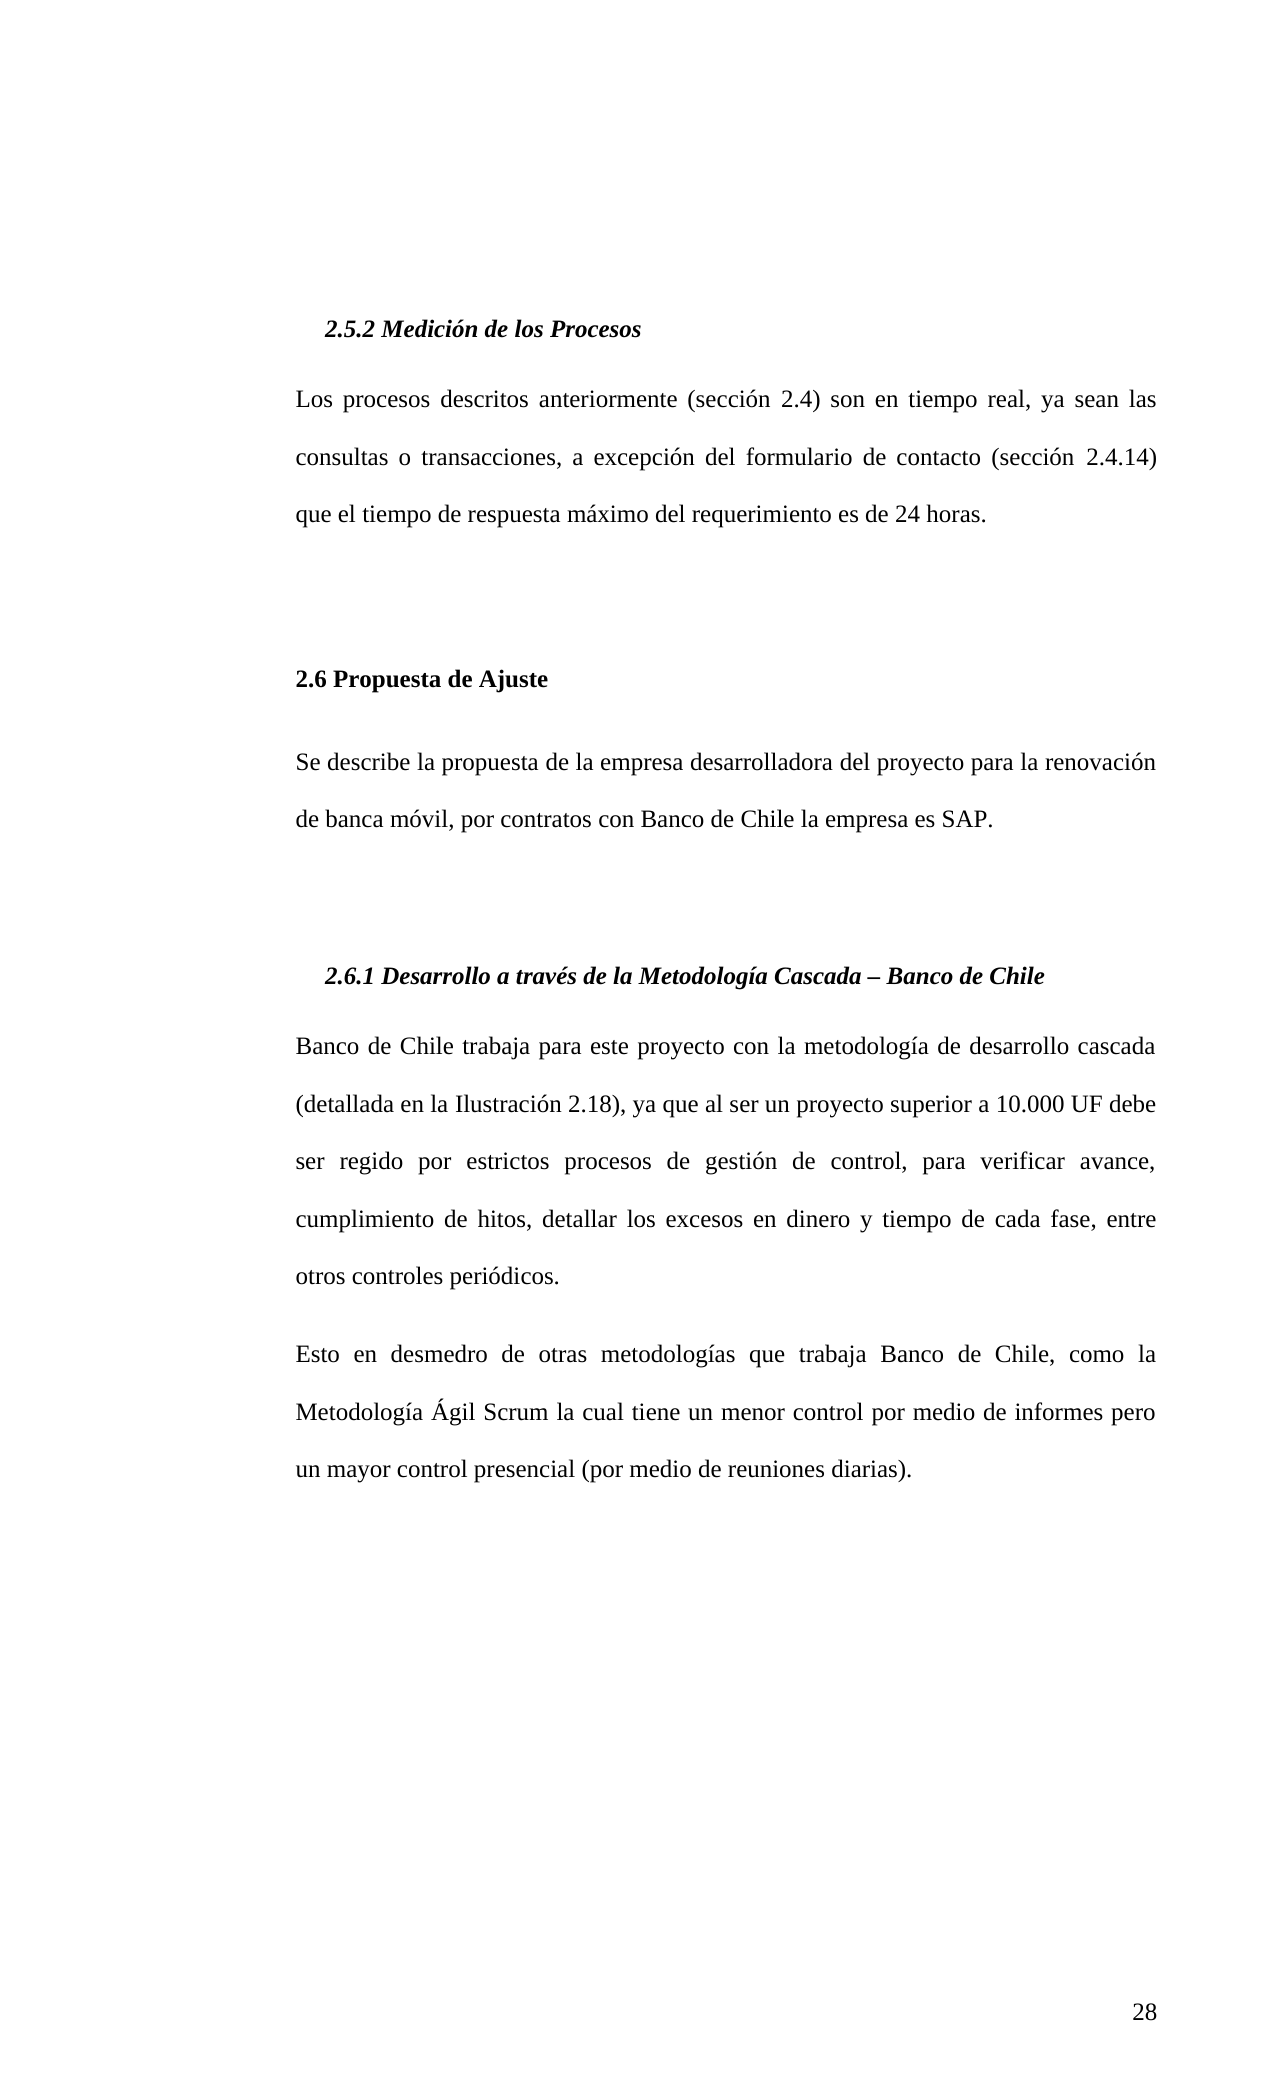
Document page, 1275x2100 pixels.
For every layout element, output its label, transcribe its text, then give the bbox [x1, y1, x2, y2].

text Banco de Chile trabaja para este proyecto con la metodología de desarrollo cascada (detallada en la Ilustración 2.18), ya que al ser un proyecto superior a 10.000 UF debe ser regido por estrictos procesos de gestión de control, para verificar avance, cumplimiento de hitos, detallar los excesos en dinero y tiempo de cada fase, entre otros controles periódicos. [295, 1031, 1157, 1290]
text Se describe la propuesta de la empresa desarrolladora del proyecto para la renovación de banca móvil, por contratos con Banco de Chile la empresa es SAP. [295, 747, 1157, 833]
text Esto en desmedro de otras metodologías que trabaja Banco de Chile, como la Metodología Ágil Scrum la cual tiene un menor control por medio de informes pero un mayor control presencial (por medio de reuniones diarias). [295, 1339, 1157, 1483]
subtitle Medición de los Procesos [325, 314, 1157, 343]
subtitle Desarrollo a través de la Metodología Cascada – Banco de Chile [325, 961, 1157, 990]
text Los procesos descritos anteriormente (sección 2.4) son en tiempo real, ya sean las consultas o transacciones, a excepción del formulario de contacto (sección 2.4.14) que el tiempo de respuesta máximo del requerimiento es de 24 horas. [295, 384, 1157, 528]
subtitle Propuesta de Ajuste [295, 664, 1157, 693]
